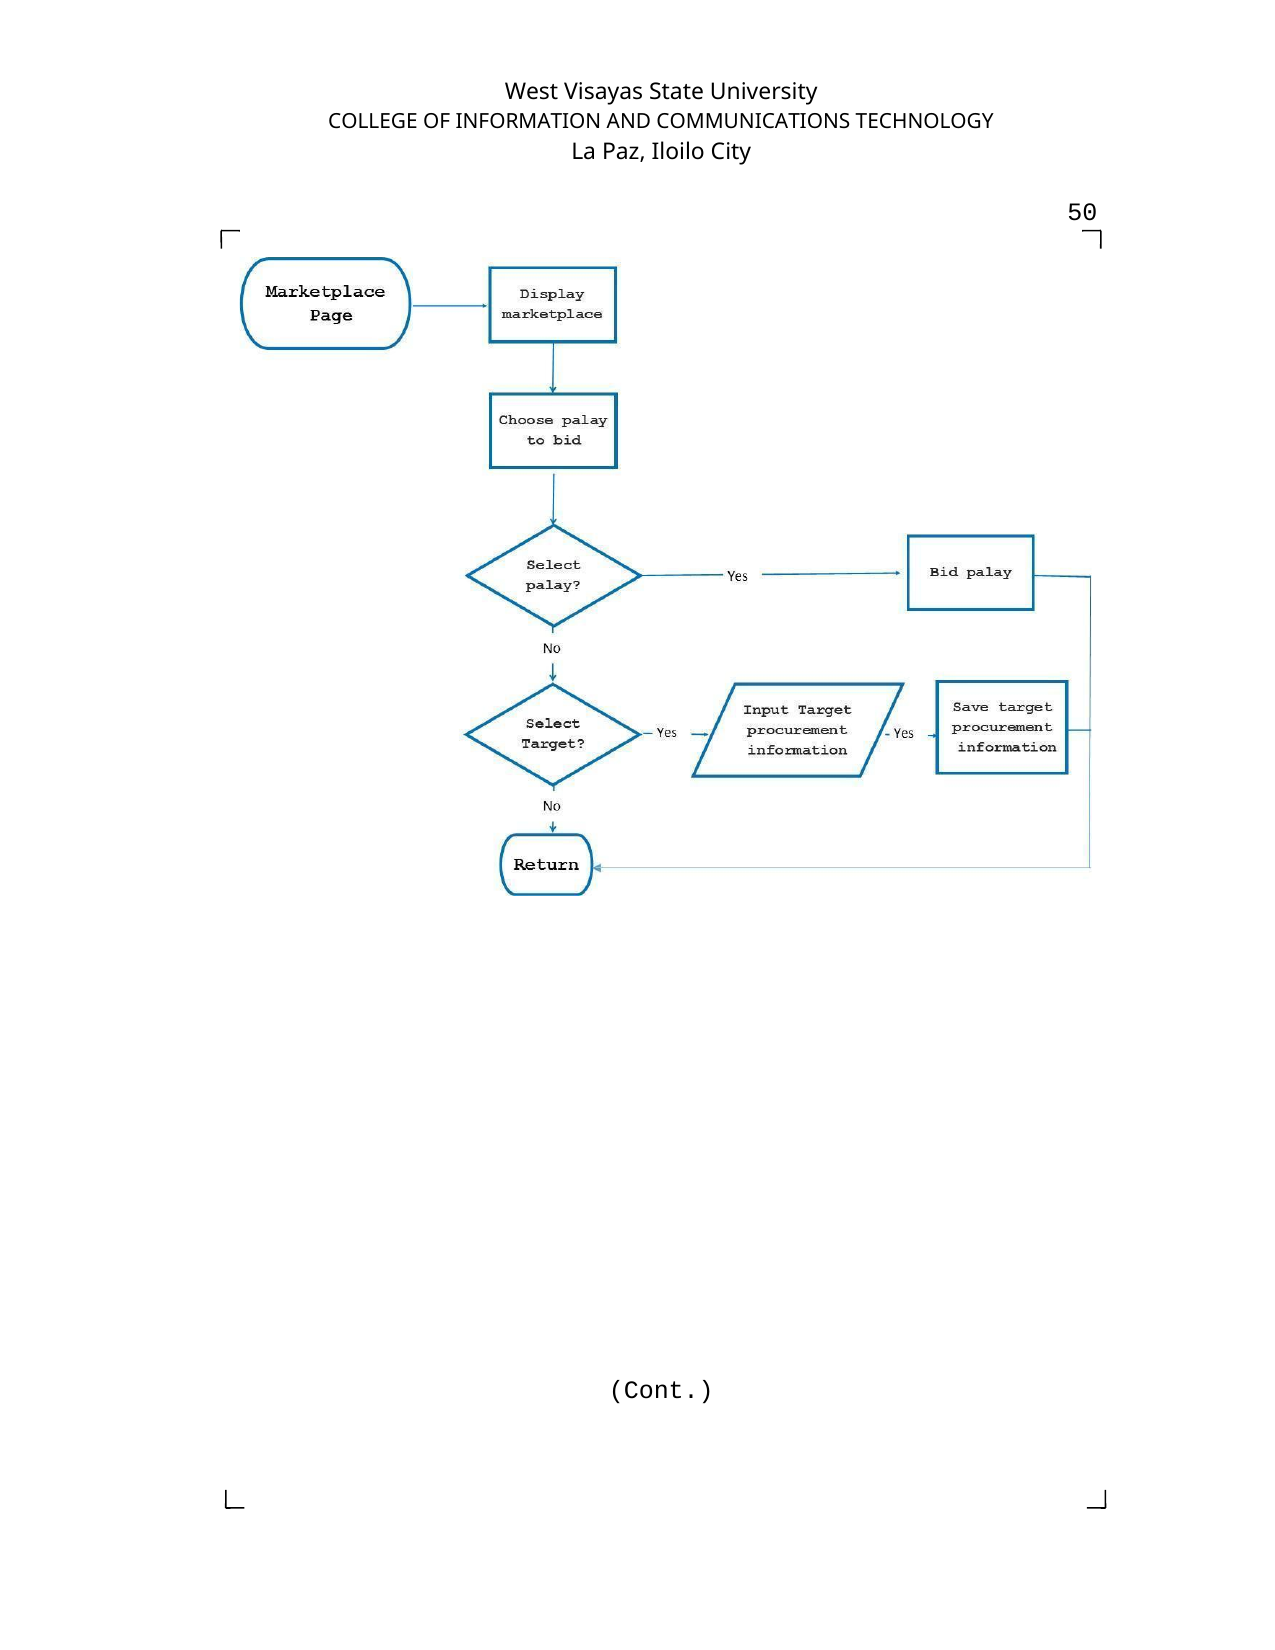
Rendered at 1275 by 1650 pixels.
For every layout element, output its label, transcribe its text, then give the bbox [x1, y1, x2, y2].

text (Cont.) [225, 1378, 1097, 1406]
picture [239, 257, 1092, 896]
